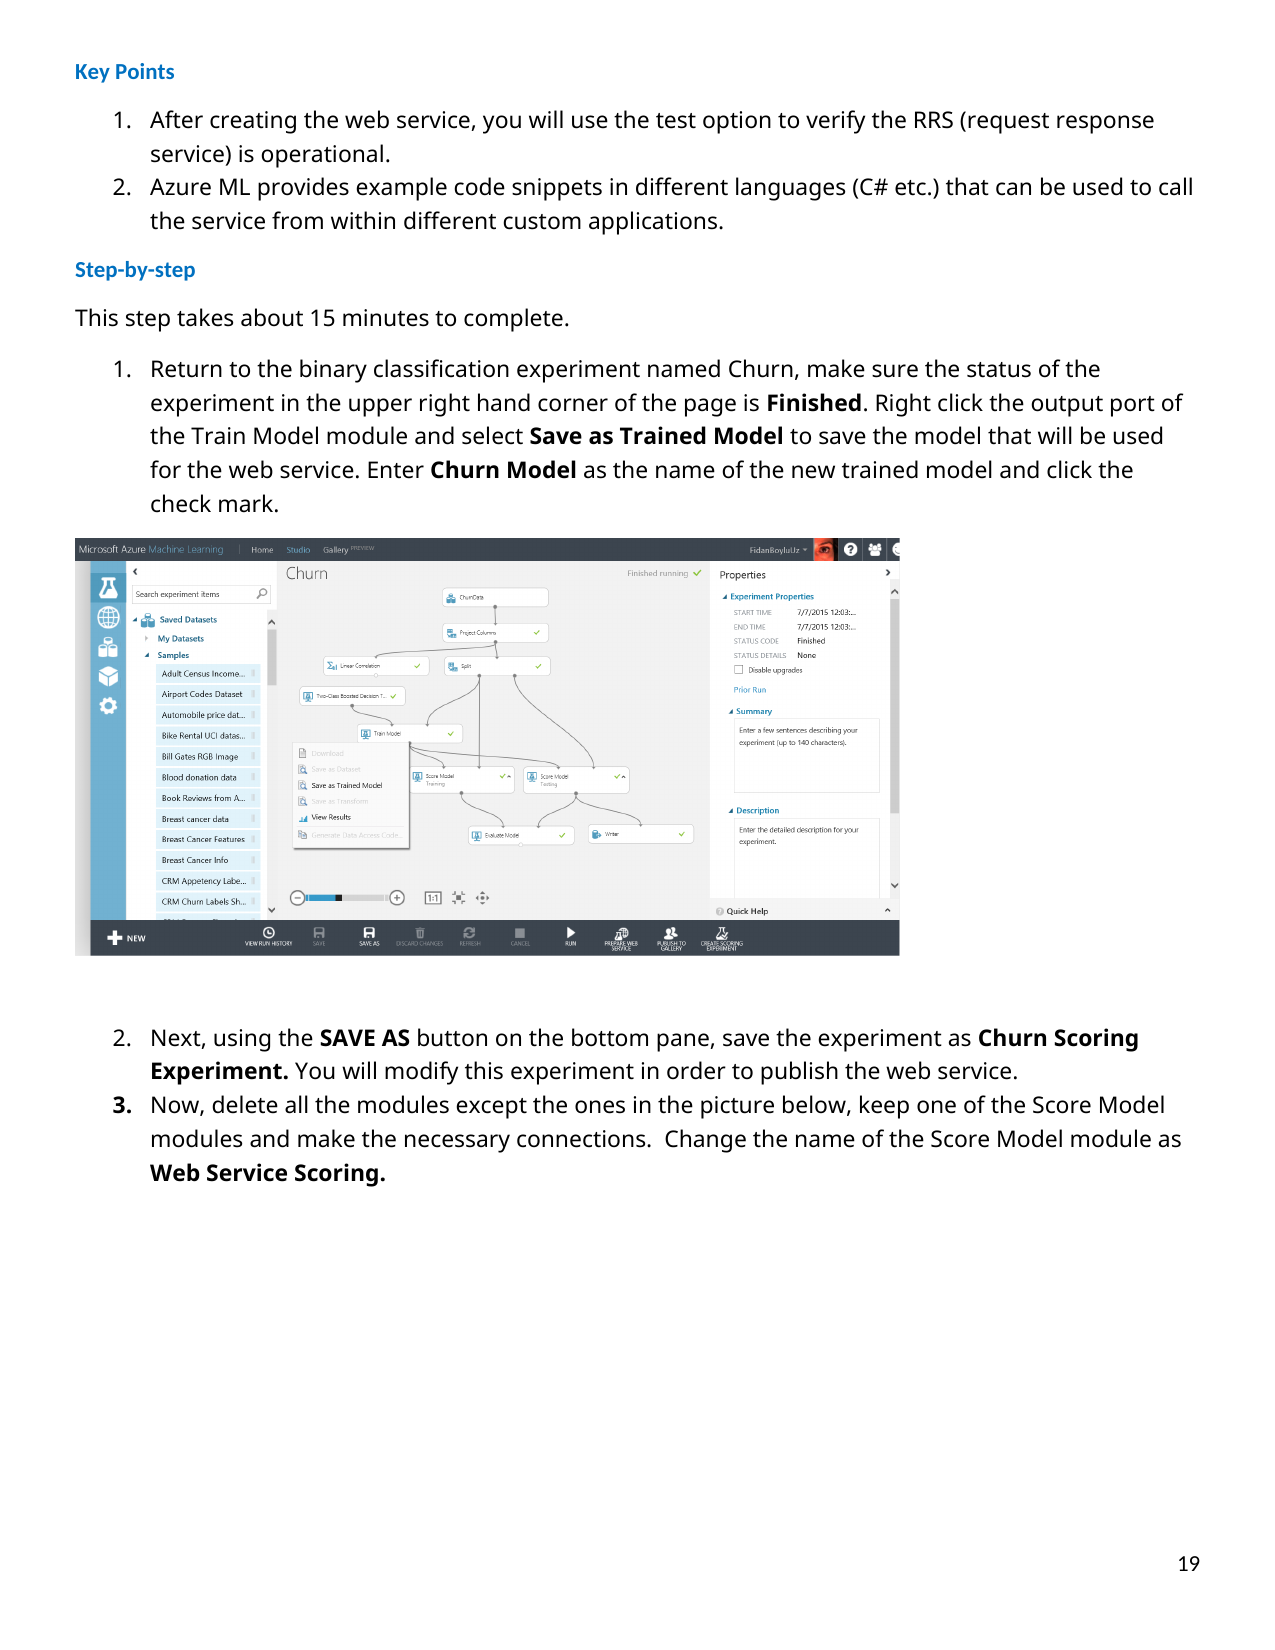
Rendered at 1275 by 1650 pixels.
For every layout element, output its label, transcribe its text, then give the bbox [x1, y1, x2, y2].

list Now, delete all the modules except the ones in the picture below, keep one of the Score Model modules and make the necessary connections. Change the name of the Score Model module as Web Service Scoring. [112, 1089, 1200, 1188]
list Return to the binary classification experiment named Churn, make sure the status of the experiment in the upper right hand corner of the page is Finished. Right click the output port of the Train Model module and select Save as Trained Model to save the model that will be used for the web service. Enter Churn Model as the name of the new trained model and click the check mark. [112, 353, 1200, 519]
text Key Points [75, 57, 1200, 85]
list After creating the web service, you will use the test option to verify the RRS (request response service) is operational. [112, 104, 1200, 169]
text Step-by-step [75, 256, 1200, 283]
list Next, using the SAVE AS button on the bottom pane, save the experiment as Churn Scoring Experiment. You will modify this experiment in order to publish the web service. [112, 1022, 1200, 1087]
text This step takes about 15 minutes to complete. [75, 302, 1200, 334]
list Azure ML provides example code snippets in different languages (C# etc.) that can be used to call the service from within different custom applications. [112, 171, 1200, 236]
picture [75, 538, 900, 956]
